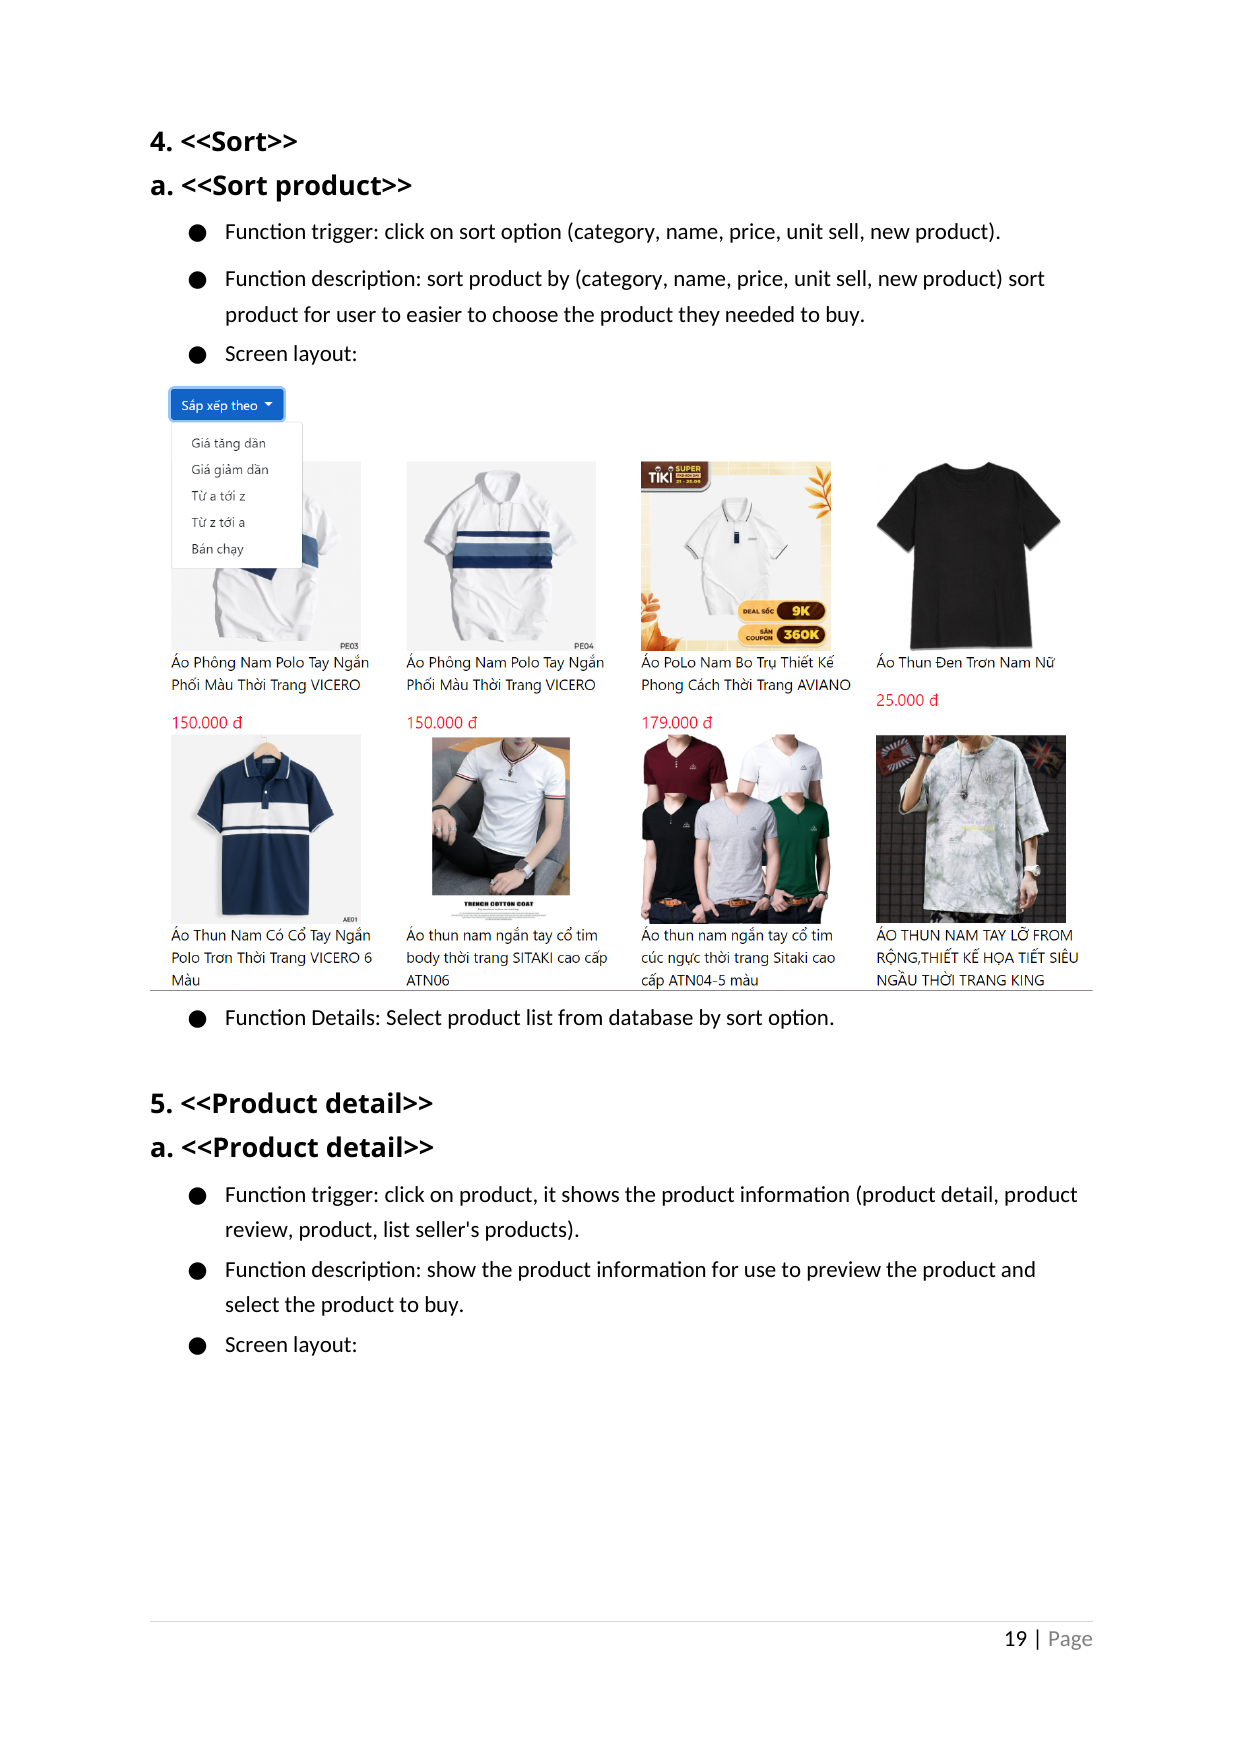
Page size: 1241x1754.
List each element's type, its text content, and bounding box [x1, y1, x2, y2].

list Screen layout: [187, 1318, 1093, 1366]
subtitle 5. <<Product detail>> [150, 1085, 1093, 1122]
list Function trigger: click on sort option (category, name, price, unit sell, new product). [187, 206, 1093, 253]
list Function trigger: click on product, it shows the product information (product detail, product review, product, list seller's products). [187, 1168, 1093, 1243]
list Function Details: Select product list from database by sort option. [187, 991, 1093, 1038]
list Function description: sort product by (category, name, price, unit sell, new product) sort product for user to easier to choose the product they needed to buy. [187, 253, 1093, 328]
subtitle a. <<Sort product>> [150, 166, 1093, 203]
subtitle a. <<Product detail>> [150, 1129, 1093, 1166]
picture [150, 374, 1093, 991]
subtitle 4. <<Sort>> [150, 122, 1093, 159]
list Function description: show the product information for use to preview the product and select the product to buy. [187, 1243, 1093, 1318]
list Screen layout: [187, 328, 1093, 374]
